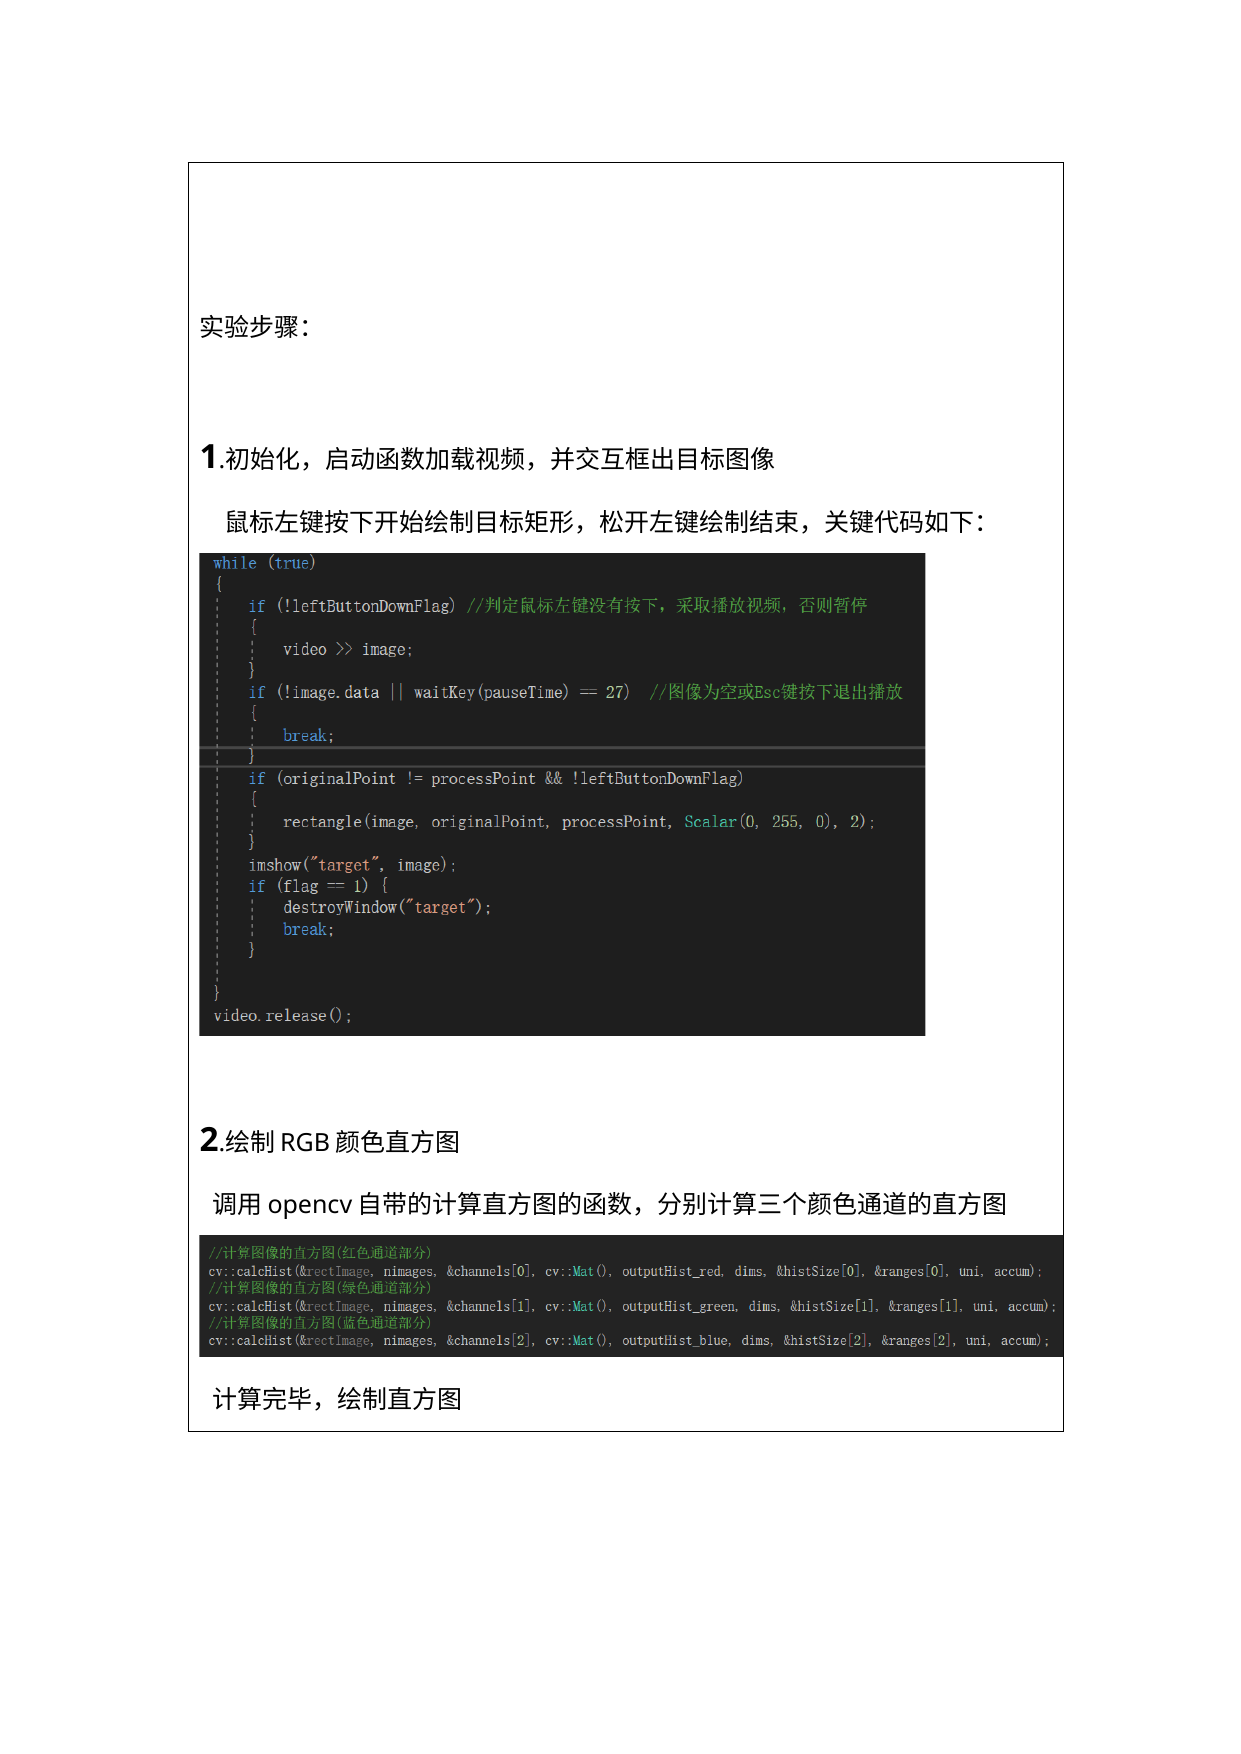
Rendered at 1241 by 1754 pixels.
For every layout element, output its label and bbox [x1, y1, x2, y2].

table_cell [189, 163, 1063, 1431]
picture [199, 553, 926, 1036]
picture [199, 1235, 1064, 1357]
